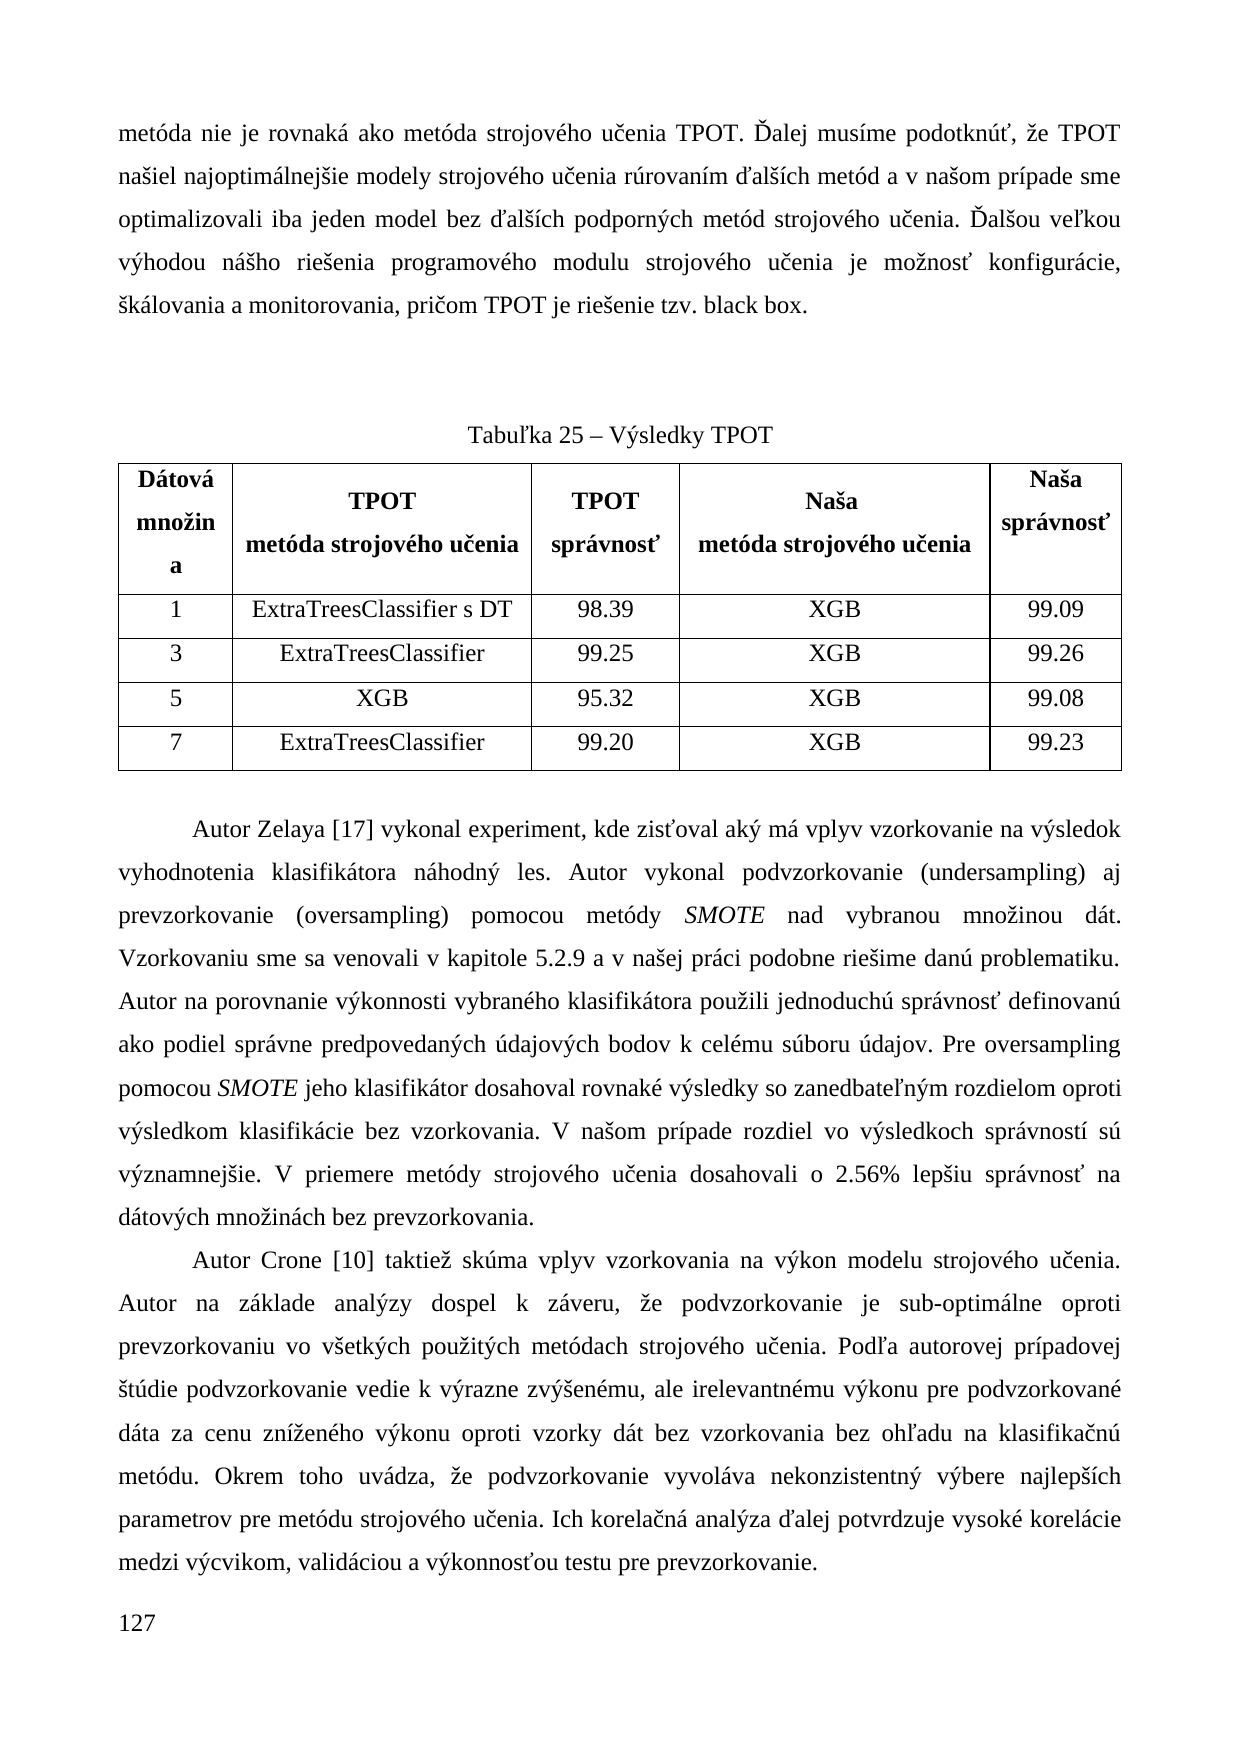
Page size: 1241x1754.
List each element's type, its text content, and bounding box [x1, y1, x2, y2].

table_cell XGB [233, 683, 531, 726]
table_cell 99.26 [991, 639, 1121, 682]
table_cell 99.25 [532, 639, 679, 682]
table_cell ExtraTreesClassifier [233, 639, 531, 682]
table_header Dátová množina [119, 464, 232, 593]
text Autor Crone [10] taktiež skúma vplyv vzorkovania na výkon modelu strojového učenia. Autor na základe analýzy dospel k záveru, že podvzorkovanie je sub-optimálne oproti prevzorkovaniu vo všetkých použitých metódach strojového učenia. Podľa autorovej prípadovej štúdie podvzorkovanie vedie k výrazne zvýšenému, ale irelevantnému výkonu pre podvzorkované dáta za cenu zníženého výkonu oproti vzorky dát bez vzorkovania bez ohľadu na klasifikačnú metódu. Okrem toho uvádza, že podvzorkovanie vyvoláva nekonzistentný výbere najlepších parametrov pre metódu strojového učenia. Ich korelačná analýza ďalej potvrdzuje vysoké korelácie medzi výcvikom, validáciou a výkonnosťou testu pre prevzorkovanie. [118, 1245, 1122, 1576]
text Tabuľka 25 – Výsledky TPOT [118, 420, 1122, 449]
text Autor Zelaya [17] vykonal experiment, kde zisťoval aký má vplyv vzorkovanie na výsledok vyhodnotenia klasifikátora náhodný les. Autor vykonal podvzorkovanie (undersampling) aj prevzorkovanie (oversampling) pomocou metódy SMOTE nad vybranou množinou dát. Vzorkovaniu sme sa venovali v kapitole 5.2.9 a v našej práci podobne riešime danú problematiku. Autor na porovnanie výkonnosti vybraného klasifikátora použili jednoduchú správnosť definovanú ako podiel správne predpovedaných údajových bodov k celému súboru údajov. Pre oversampling pomocou SMOTE jeho klasifikátor dosahoval rovnaké výsledky so zanedbateľným rozdielom oproti výsledkom klasifikácie bez vzorkovania. V našom prípade rozdiel vo výsledkoch správností sú významnejšie. V priemere metódy strojového učenia dosahovali o 2.56% lepšiu správnosť na dátových množinách bez prevzorkovania. [118, 814, 1122, 1231]
table_cell 99.23 [991, 727, 1121, 770]
table_cell 98.39 [532, 595, 679, 637]
table_cell ExtraTreesClassifier s DT [233, 595, 531, 637]
table_cell XGB [680, 639, 989, 682]
table_cell 7 [119, 727, 232, 770]
table_cell 1 [119, 595, 232, 637]
table_cell XGB [680, 595, 989, 637]
table_cell XGB [680, 683, 989, 726]
table_cell 3 [119, 639, 232, 682]
table_cell 99.08 [991, 683, 1121, 726]
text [118, 118, 1122, 319]
table_header TPOT metóda strojového učenia [233, 464, 531, 593]
table_cell 5 [119, 683, 232, 726]
table_header TPOT správnosť [532, 464, 679, 593]
table_cell 99.09 [991, 595, 1121, 637]
table_cell ExtraTreesClassifier [233, 727, 531, 770]
table_cell 99.20 [532, 727, 679, 770]
table_cell XGB [680, 727, 989, 770]
table_header Naša metóda strojového učenia [680, 464, 989, 593]
table_header Naša správnosť [991, 464, 1121, 593]
table_cell 95.32 [532, 683, 679, 726]
